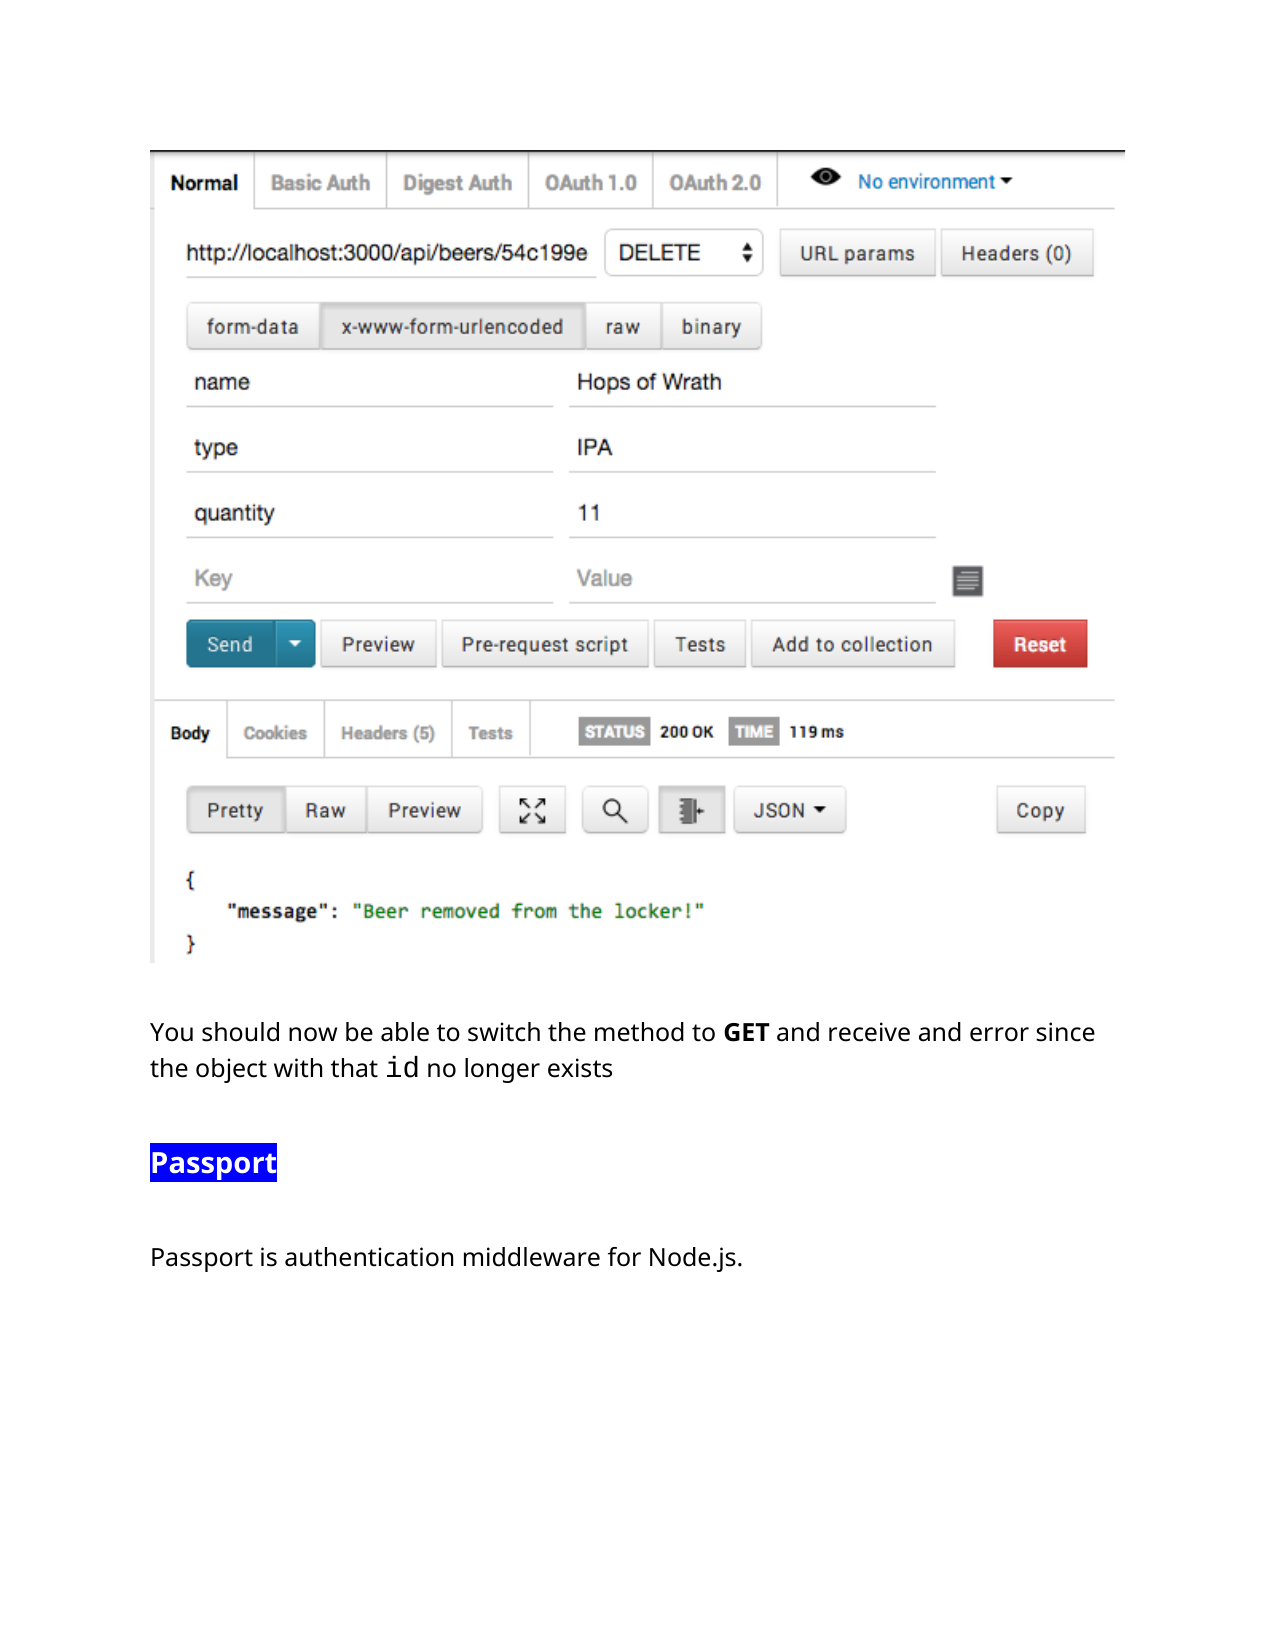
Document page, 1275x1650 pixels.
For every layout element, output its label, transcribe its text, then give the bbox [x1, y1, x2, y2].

list Passport [150, 1125, 1125, 1200]
text You should now be able to switch the method to GET and receive and error since the object with that id no longer exists [150, 1012, 1125, 1087]
picture [150, 150, 1125, 963]
text Passport is authentication middleware for Node.js. [150, 1237, 1125, 1275]
